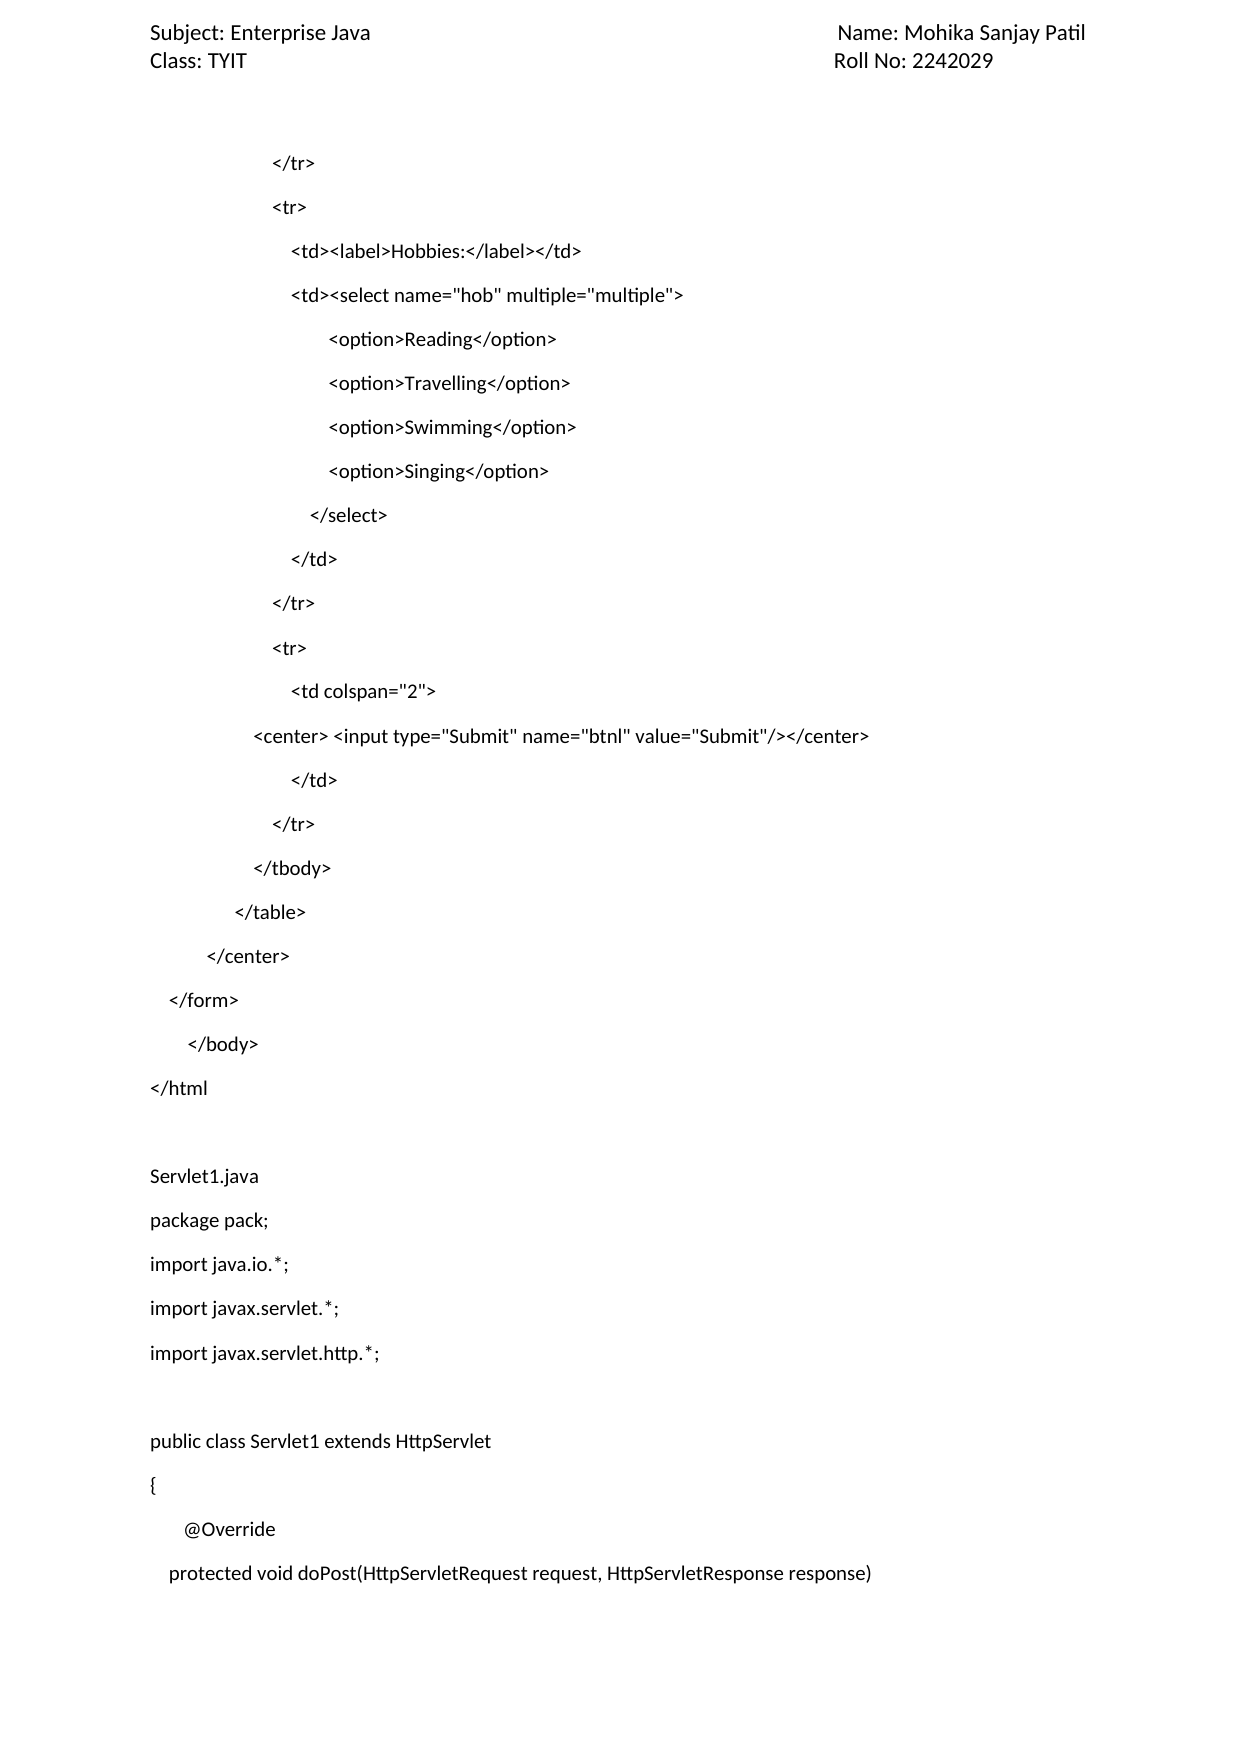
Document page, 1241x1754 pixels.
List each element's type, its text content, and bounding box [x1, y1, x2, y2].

text <option>Travelling</option> [150, 370, 1090, 396]
text </html [150, 1075, 1090, 1101]
text </table> [150, 899, 1090, 924]
text <td><select name="hob" multiple="multiple"> [150, 282, 1090, 308]
text </center> [150, 943, 1090, 968]
text </tbody> [150, 855, 1090, 880]
text </tr> [150, 811, 1090, 836]
text <option>Singing</option> [150, 458, 1090, 484]
text public class Servlet1 extends HttpServlet [150, 1428, 1090, 1453]
text { [150, 1472, 1090, 1497]
text package pack; [150, 1207, 1090, 1233]
text </td> [150, 767, 1090, 792]
text @Override [150, 1516, 1090, 1541]
text <td><label>Hobbies:</label></td> [150, 238, 1090, 263]
text <td colspan="2"> [150, 679, 1090, 704]
text <tr> [150, 635, 1090, 660]
text <option>Swimming</option> [150, 414, 1090, 440]
text </tr> [150, 150, 1090, 175]
text </tr> [150, 591, 1090, 616]
text protected void doPost(HttpServletRequest request, HttpServletResponse response) [150, 1560, 1090, 1585]
text <center> <input type="Submit" name="btnl" value="Submit"/></center> [150, 723, 1090, 748]
text <option>Reading</option> [150, 326, 1090, 352]
text <tr> [150, 194, 1090, 219]
text </td> [150, 547, 1090, 572]
text </form> [150, 987, 1090, 1013]
text import java.io.*; [150, 1252, 1090, 1277]
text Servlet1.java [150, 1163, 1090, 1189]
text </body> [150, 1031, 1090, 1057]
text import javax.servlet.http.*; [150, 1340, 1090, 1365]
text import javax.servlet.*; [150, 1296, 1090, 1321]
text </select> [150, 502, 1090, 528]
